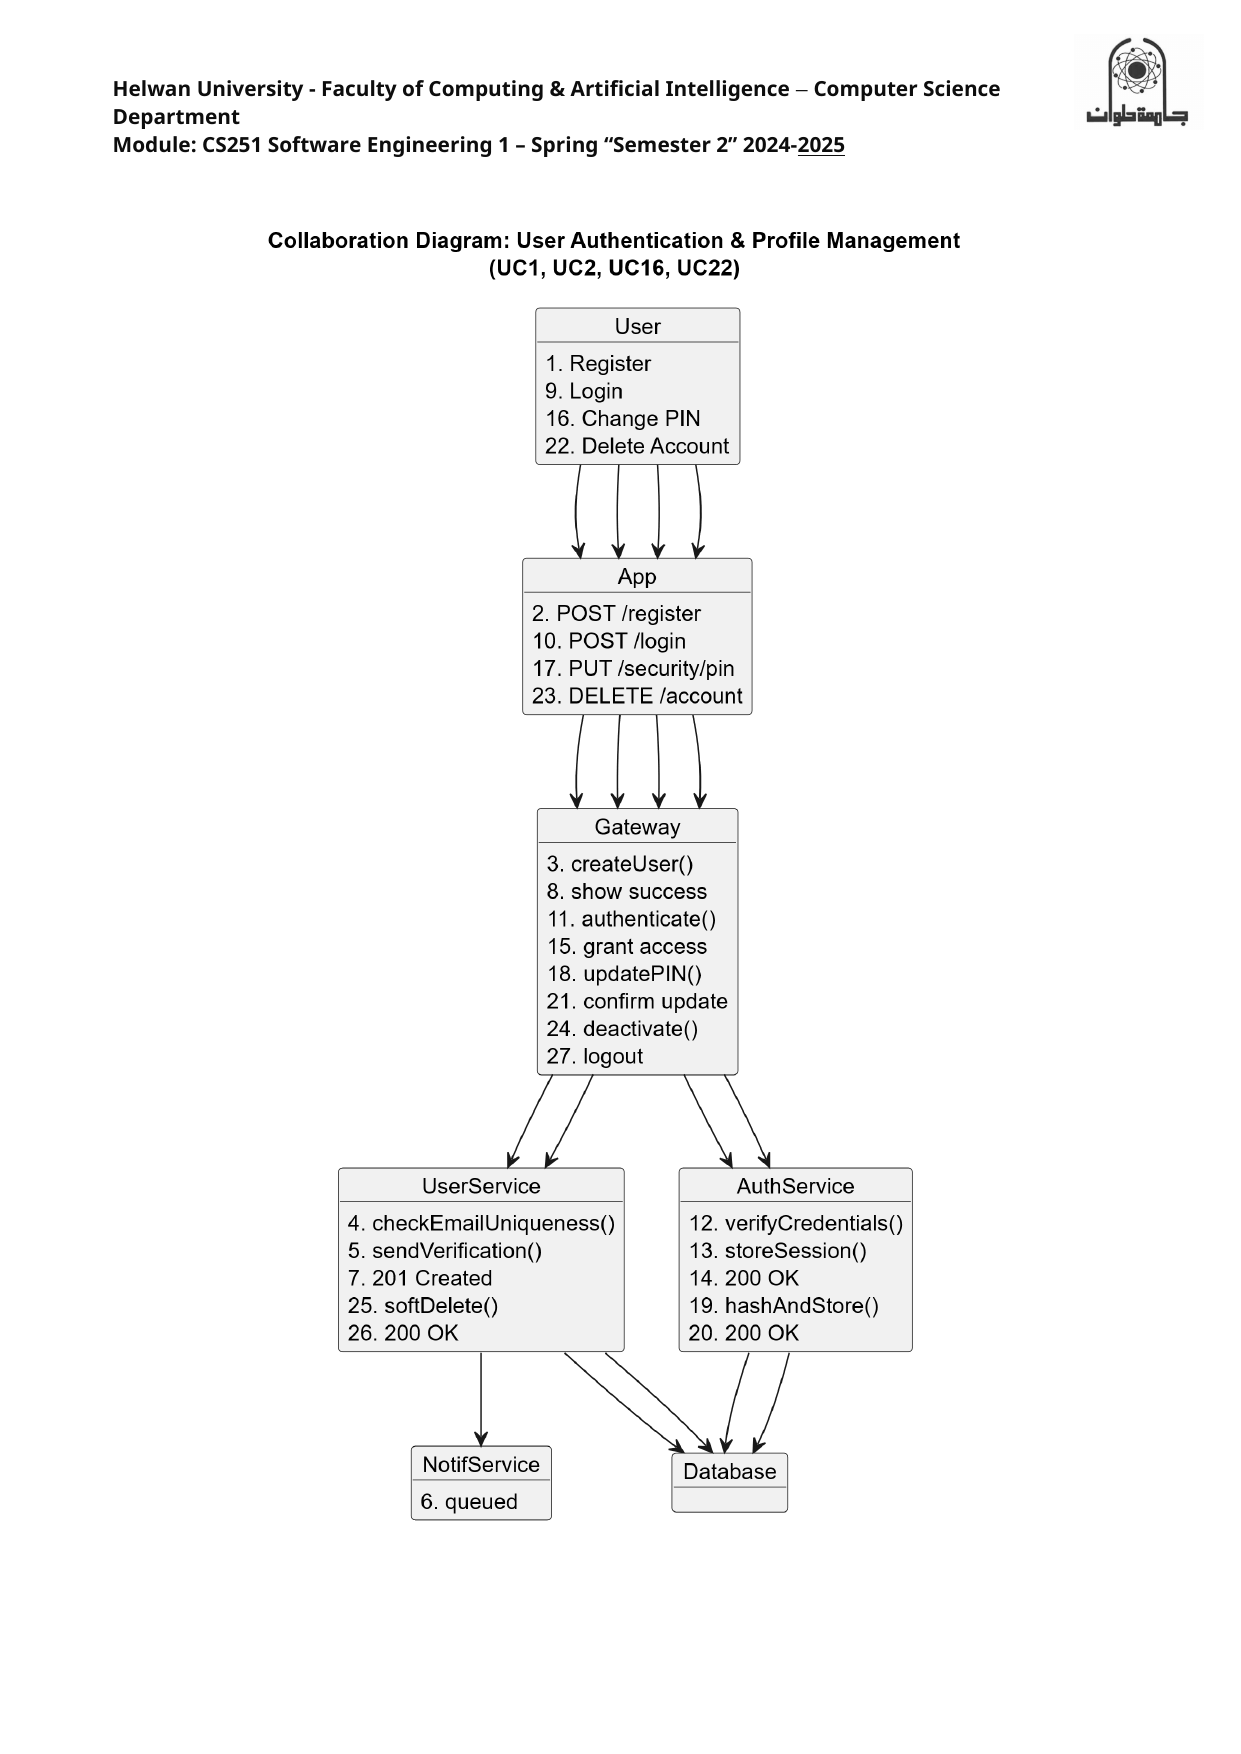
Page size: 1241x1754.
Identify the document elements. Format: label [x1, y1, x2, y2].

picture [252, 209, 988, 1530]
